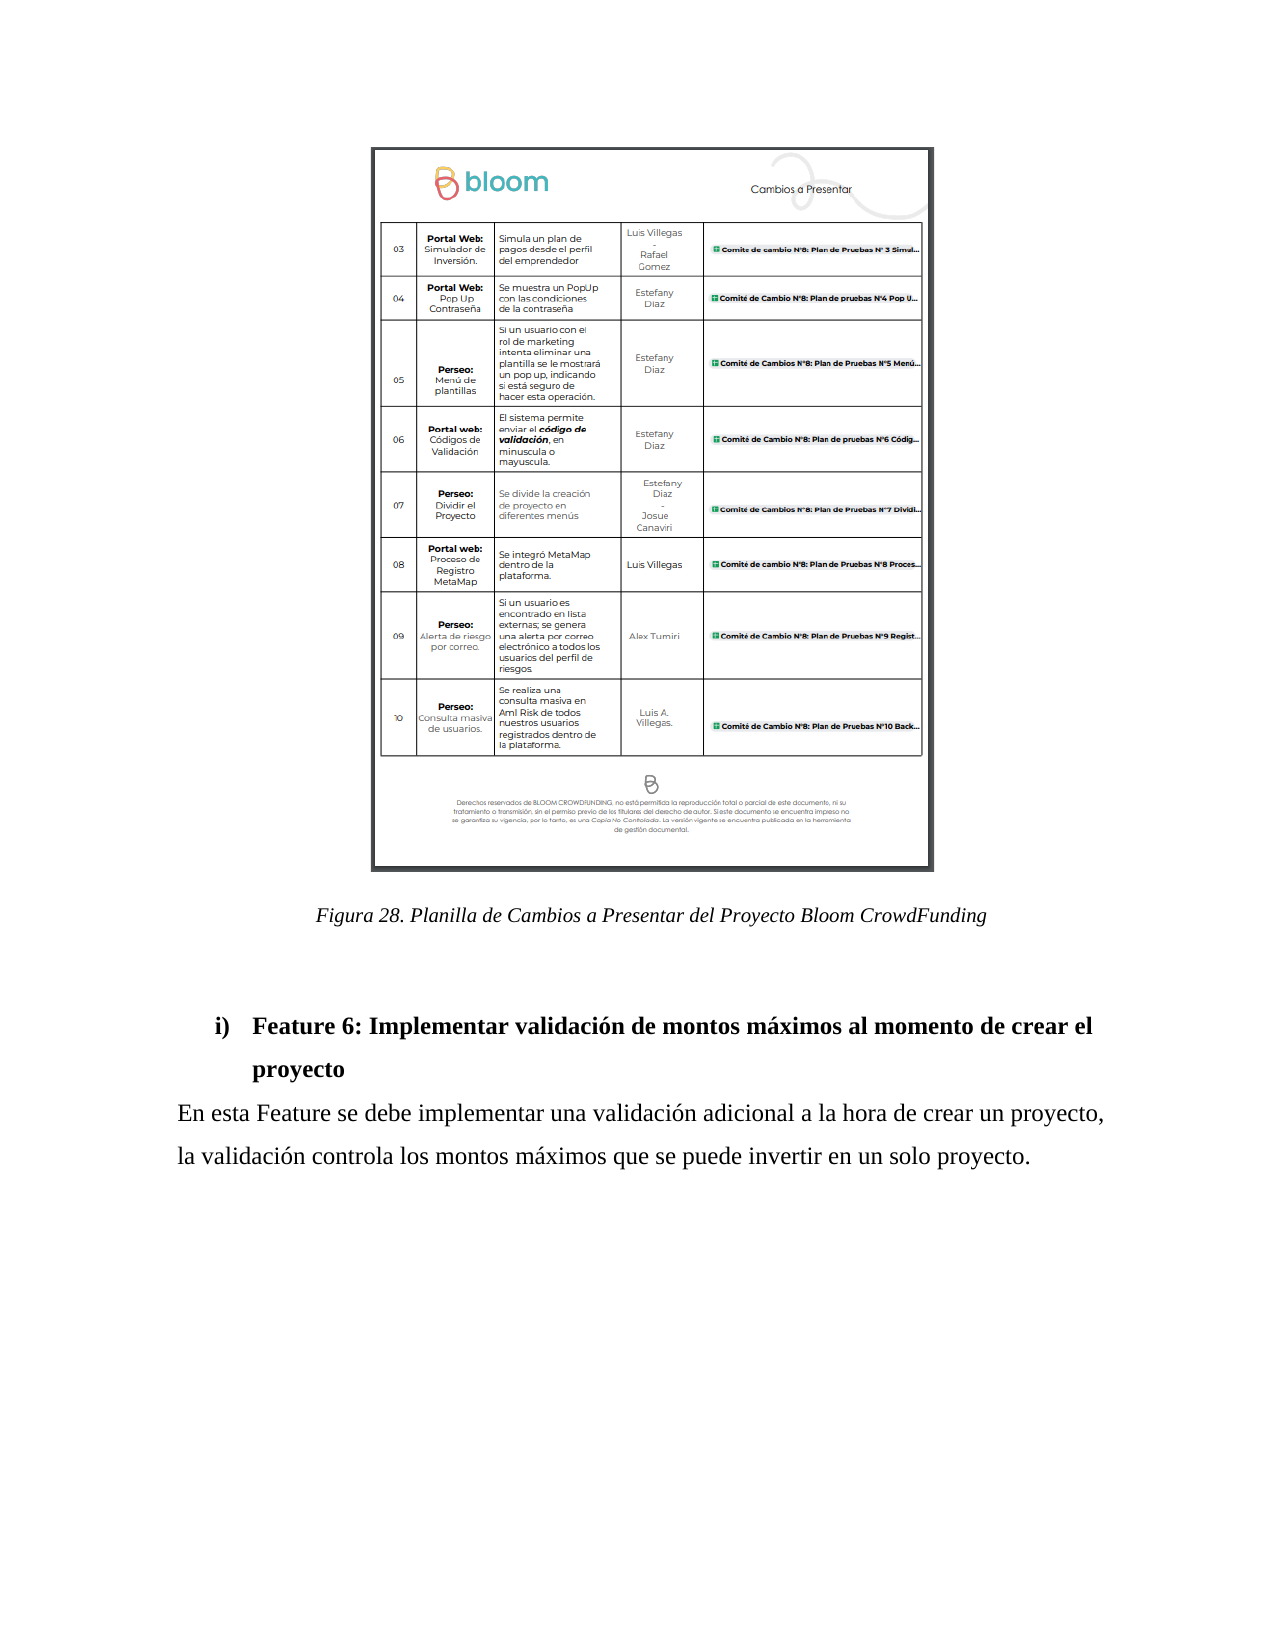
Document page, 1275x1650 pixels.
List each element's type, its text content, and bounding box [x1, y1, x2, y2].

subtitle Feature 6: Implementar validación de montos máximos al momento de crear el proyecto [214, 1011, 1128, 1083]
text En esta Feature se debe implementar una validación adicional a la hora de crear un proyecto, la validación controla los montos máximos que se puede invertir en un solo proyecto. [177, 1098, 1128, 1169]
picture [370, 147, 935, 872]
text Figura 28. Planilla de Cambios a Presentar del Proyecto Bloom CrowdFunding [177, 903, 1128, 927]
